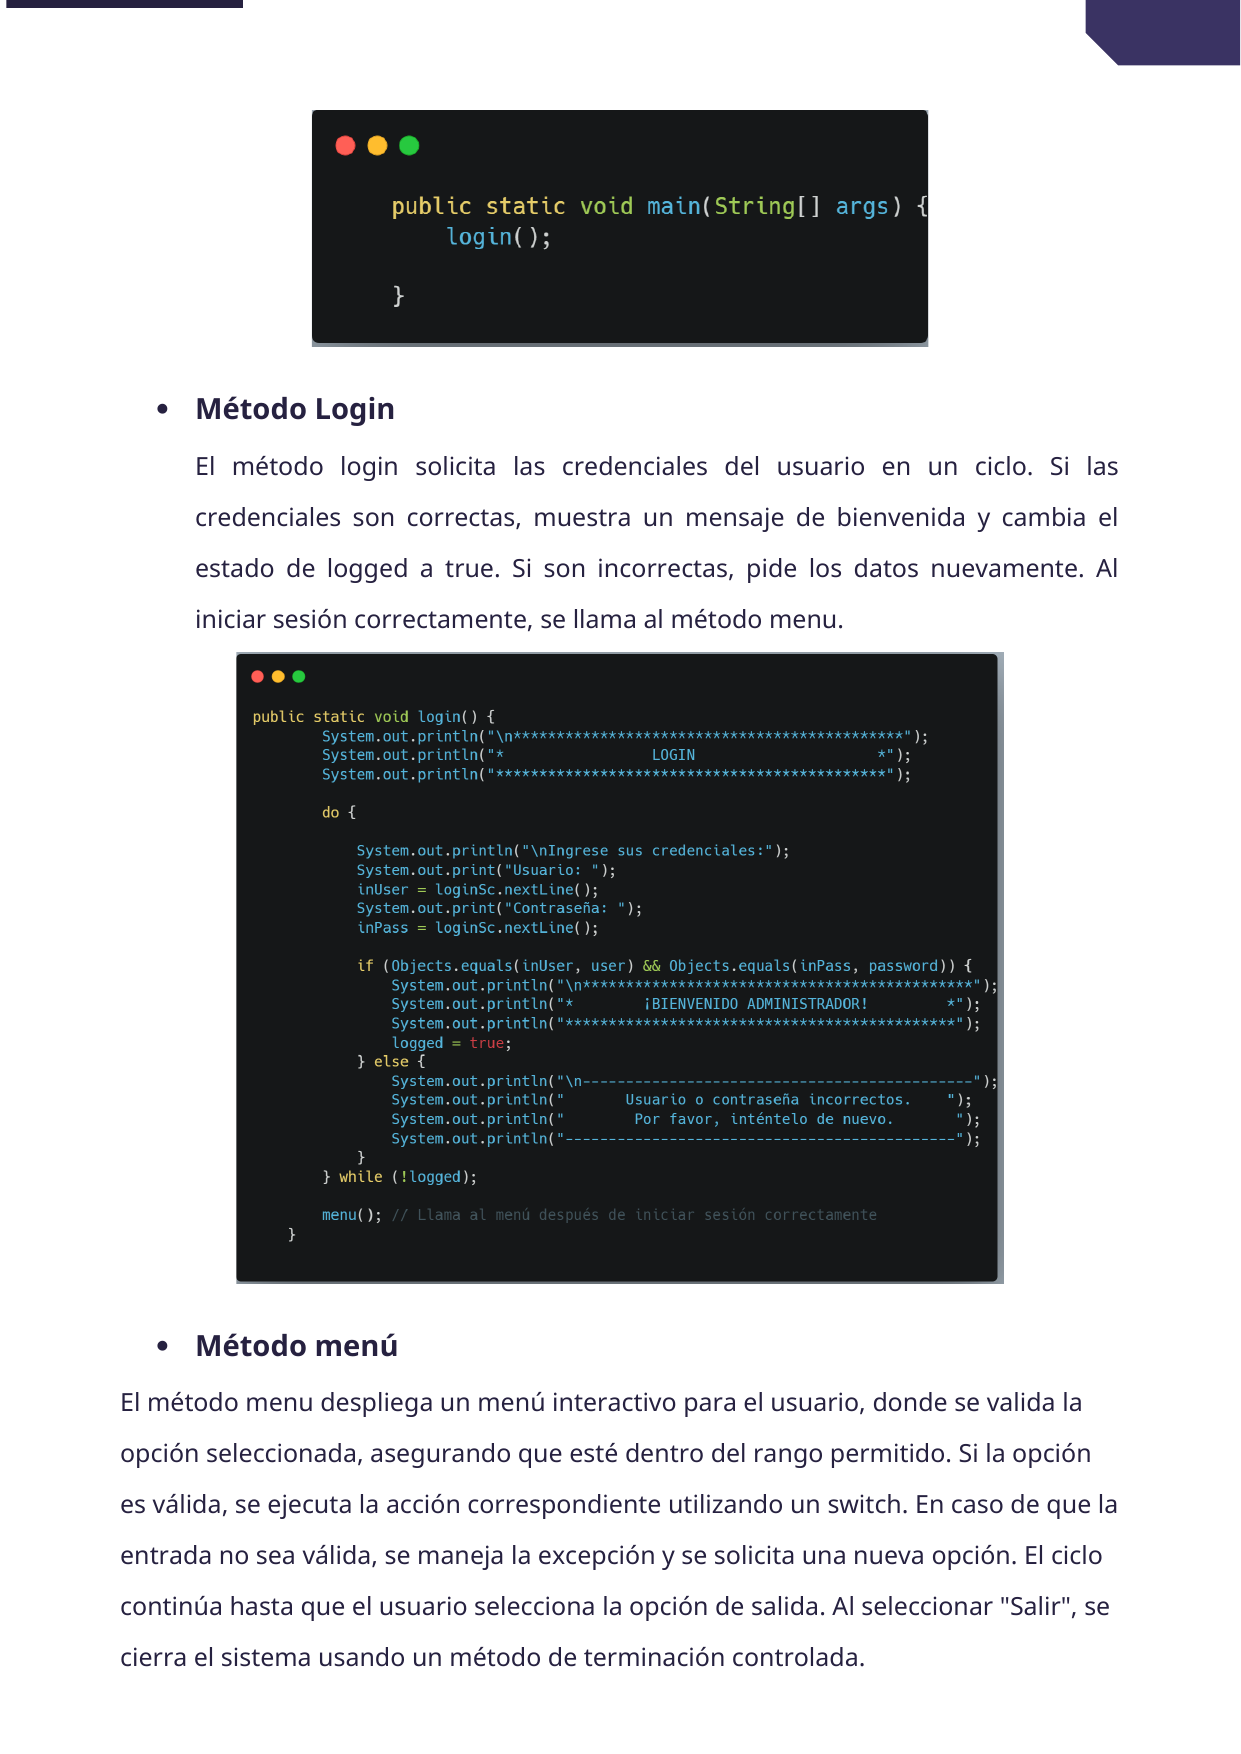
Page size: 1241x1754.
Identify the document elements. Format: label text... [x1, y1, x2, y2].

text El método menu despliega un menú interactivo para el usuario, donde se valida la opción seleccionada, asegurando que esté dentro del rango permitido. Si la opción es válida, se ejecuta la acción correspondiente utilizando un switch. En caso de que la entrada no sea válida, se maneja la excepción y se solicita una nueva opción. El ciclo continúa hasta que el usuario selecciona la opción de salida. Al seleccionar "Salir", se cierra el sistema usando un método de terminación controlada. [120, 1385, 1120, 1674]
subtitle Método Login [157, 389, 1120, 428]
picture [236, 652, 1004, 1284]
text El método login solicita las credenciales del usuario en un ciclo. Si las credenciales son correctas, muestra un mensaje de bienvenida y cambia el estado de logged a true. Si son incorrectas, pide los datos nuevamente. Al iniciar sesión correctamente, se llama al método menu. [195, 448, 1120, 635]
picture [311, 110, 929, 347]
subtitle Método menú [157, 1325, 1120, 1365]
